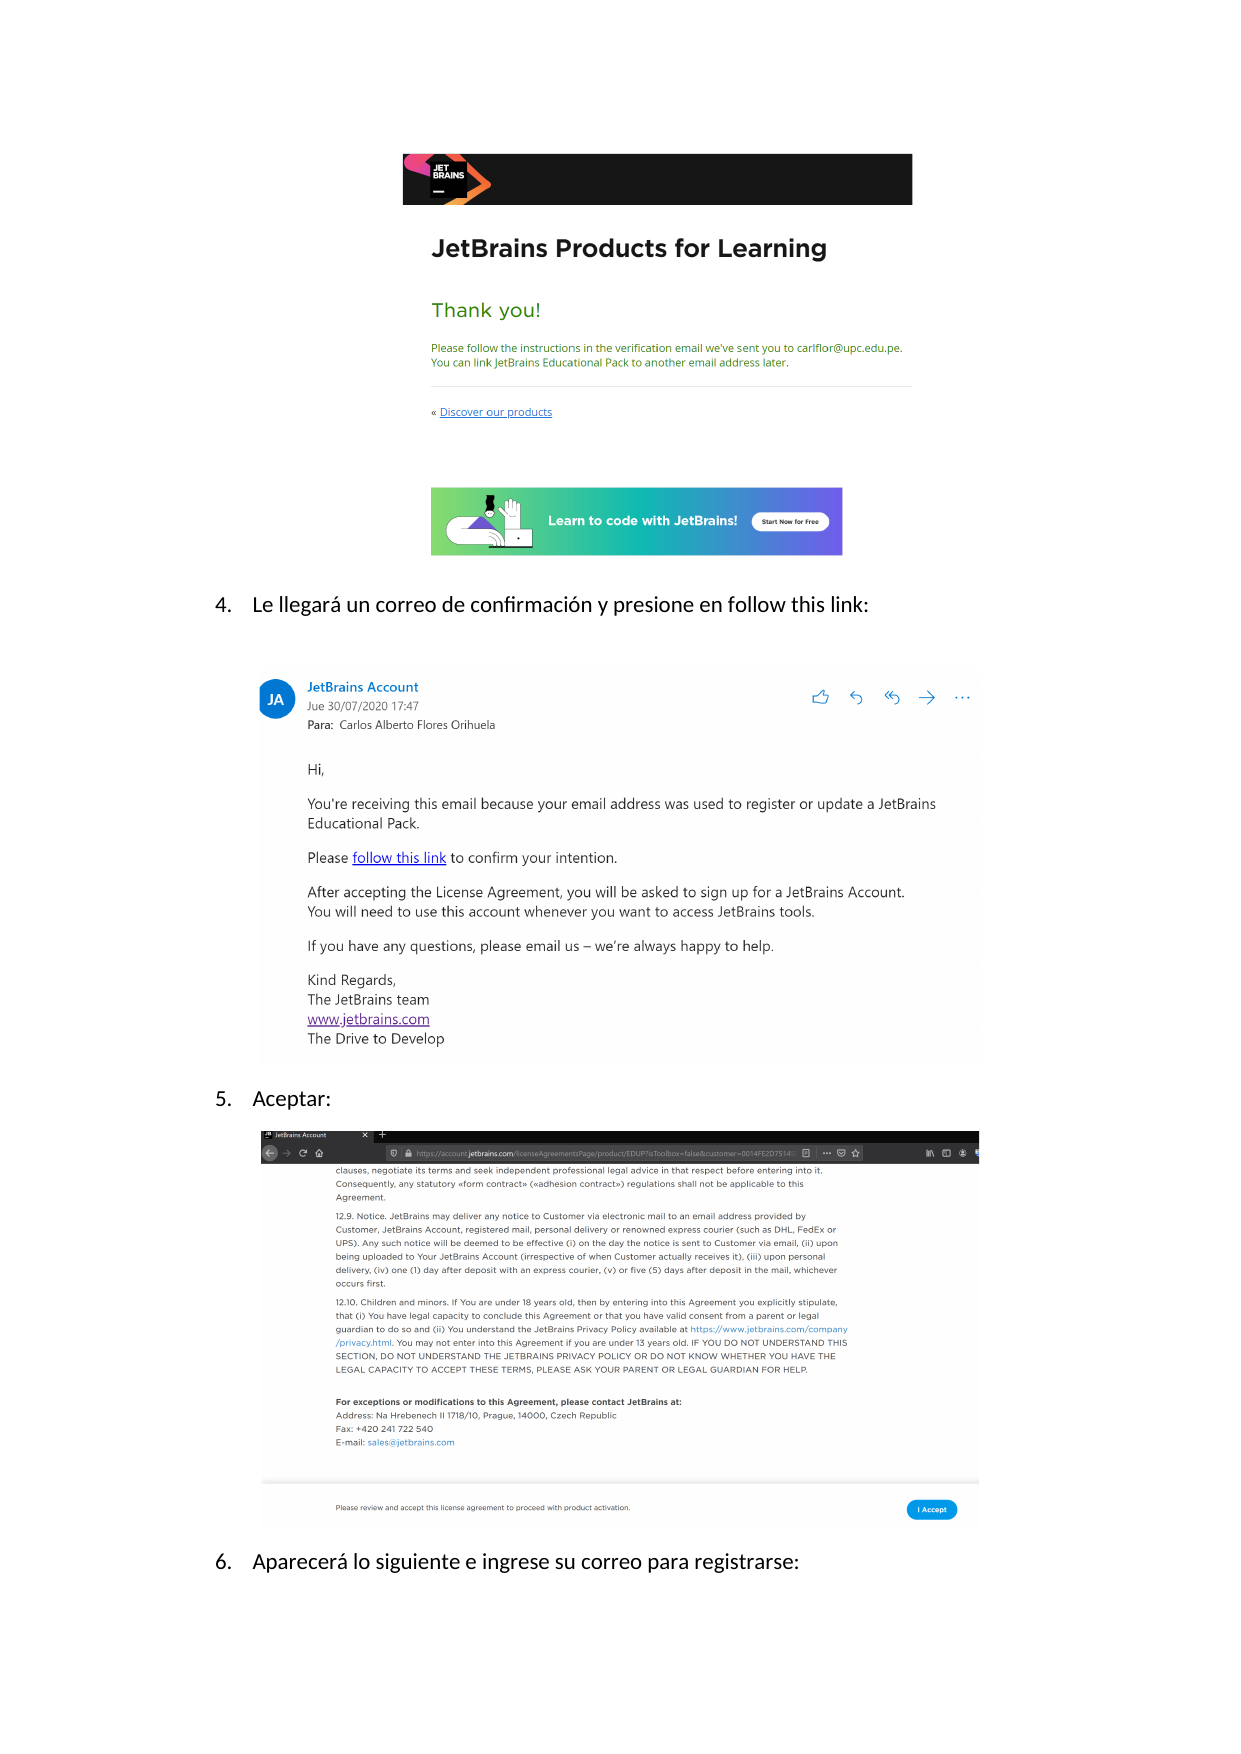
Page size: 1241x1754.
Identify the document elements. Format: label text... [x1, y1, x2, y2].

picture [402, 147, 913, 558]
list Le llegará un correo de confirmación y presione en follow this link: [215, 590, 1063, 618]
picture [261, 1131, 980, 1529]
picture [259, 667, 981, 1066]
list Aceptar: [215, 1084, 1063, 1112]
list Aparecerá lo siguiente e ingrese su correo para registrarse: [215, 1547, 1063, 1575]
